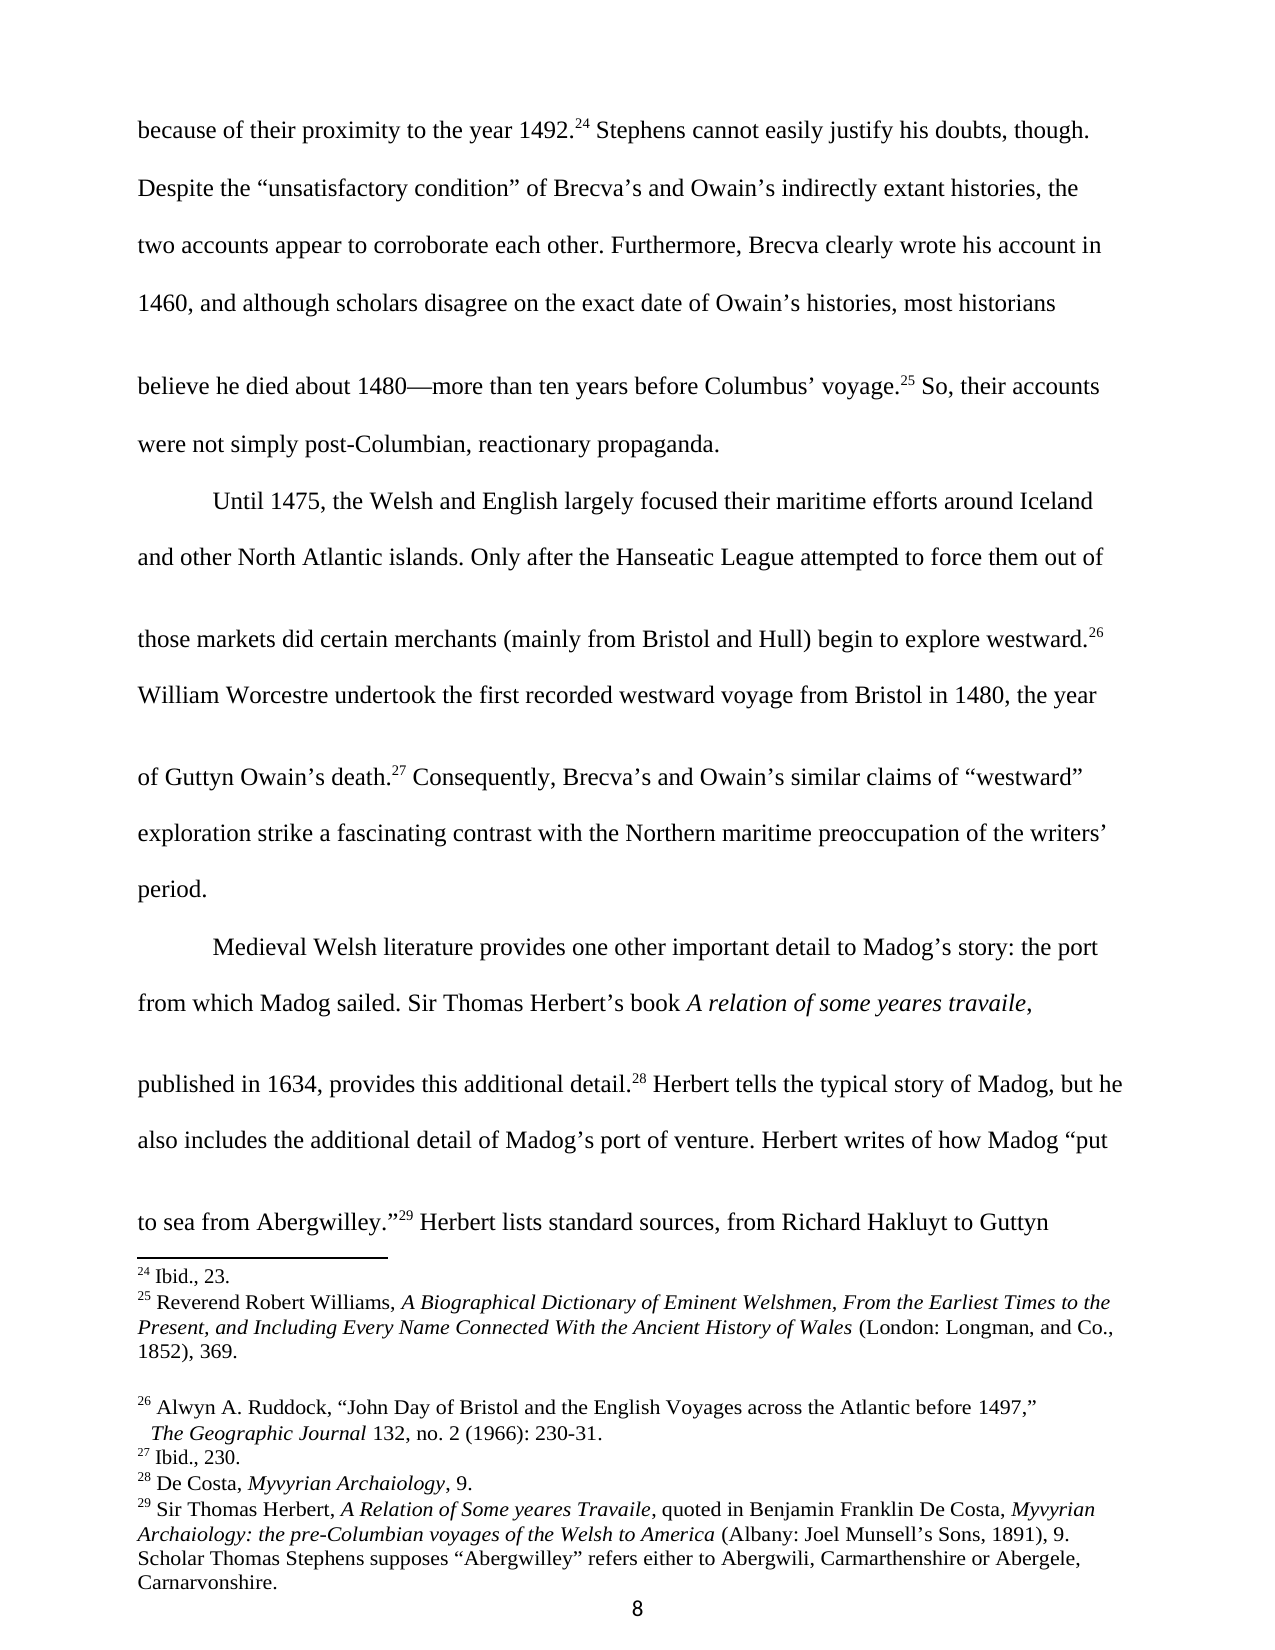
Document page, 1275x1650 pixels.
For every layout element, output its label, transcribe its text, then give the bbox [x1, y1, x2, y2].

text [137, 932, 1124, 1236]
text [137, 102, 1111, 458]
text Until 1475, the Welsh and English largely focused their maritime efforts around Iceland and other North Atlantic islands. Only after the Hanseatic League attempted to force them out of those markets did certain merchants (mainly from Bristol and Hull) begin to explore westward. William Worcestre undertook the first recorded westward voyage from Bristol in 1480, the year of Guttyn Owain’s death. Consequently, Brecva’s and Owain’s similar claims of “westward” exploration strike a fascinating contrast with the Northern maritime preoccupation of the writers’ period. [137, 486, 1123, 902]
